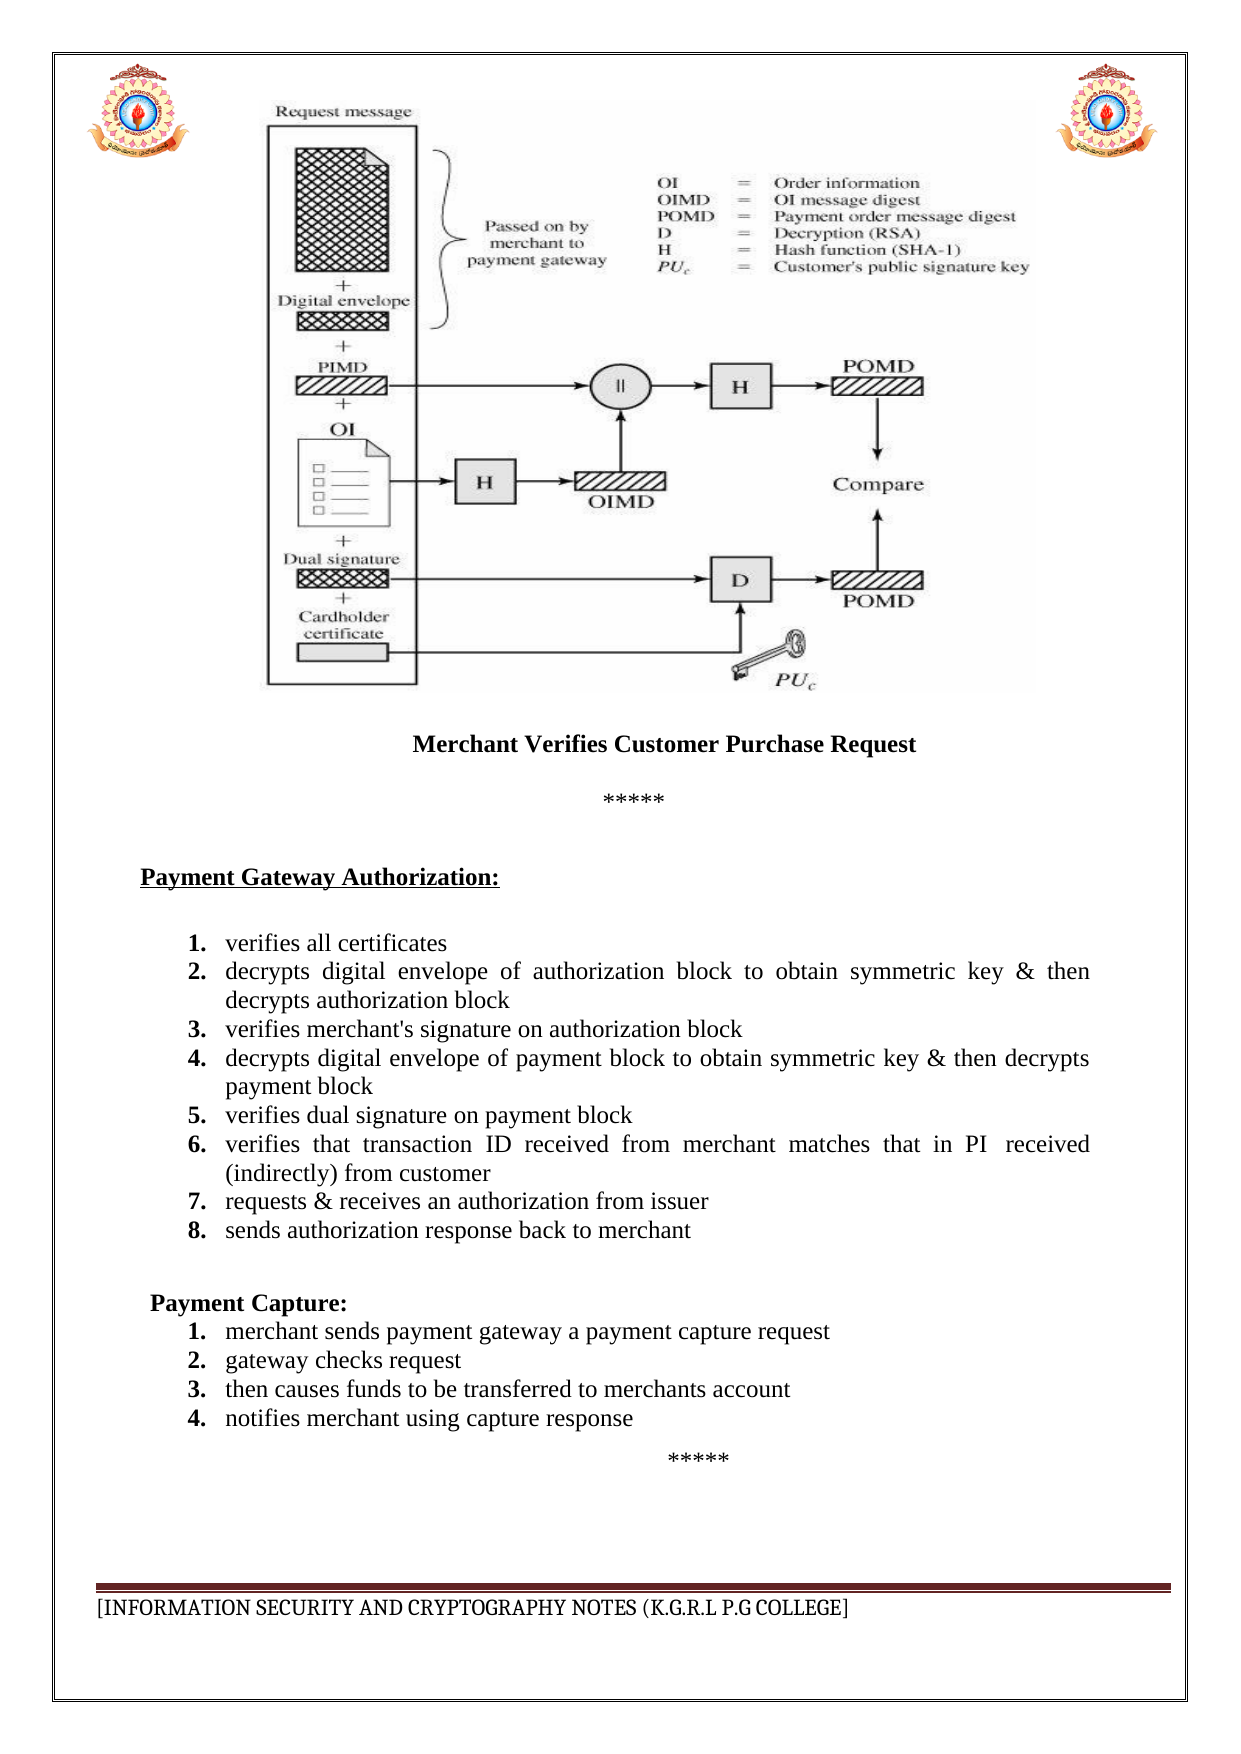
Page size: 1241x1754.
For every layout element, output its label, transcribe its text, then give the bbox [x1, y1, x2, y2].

list decrypts digital envelope of payment block to obtain symmetric key & then decrypts payment block [188, 1043, 1090, 1100]
list verifies that transaction ID received from merchant matches that in PI received (indirectly) from customer [188, 1129, 1090, 1186]
list notifies merchant using capture response [187, 1403, 1171, 1431]
subtitle Merchant Verifies Customer Purchase Request [150, 729, 918, 758]
list ***** [225, 1446, 1171, 1475]
list merchant sends payment gateway a payment capture request [187, 1316, 1171, 1345]
list verifies merchant's signature on authorization block [188, 1014, 1171, 1043]
picture [73, 62, 204, 156]
list then causes funds to be transferred to merchants account [187, 1374, 1171, 1403]
list gateway checks request [187, 1345, 1171, 1374]
subtitle Payment Gateway Authorization: [140, 862, 918, 890]
text ***** [96, 787, 1171, 816]
picture [259, 100, 1036, 693]
list verifies all certificates [188, 928, 1171, 956]
list decrypts digital envelope of authorization block to obtain symmetric key & then decrypts authorization block [188, 956, 1090, 1014]
list verifies dual signature on payment block [188, 1100, 1171, 1129]
subtitle Payment Capture: [150, 1288, 1171, 1316]
picture [1042, 62, 1172, 156]
list requests & receives an authorization from issuer [188, 1186, 1171, 1215]
list sends authorization response back to merchant [188, 1215, 1171, 1244]
